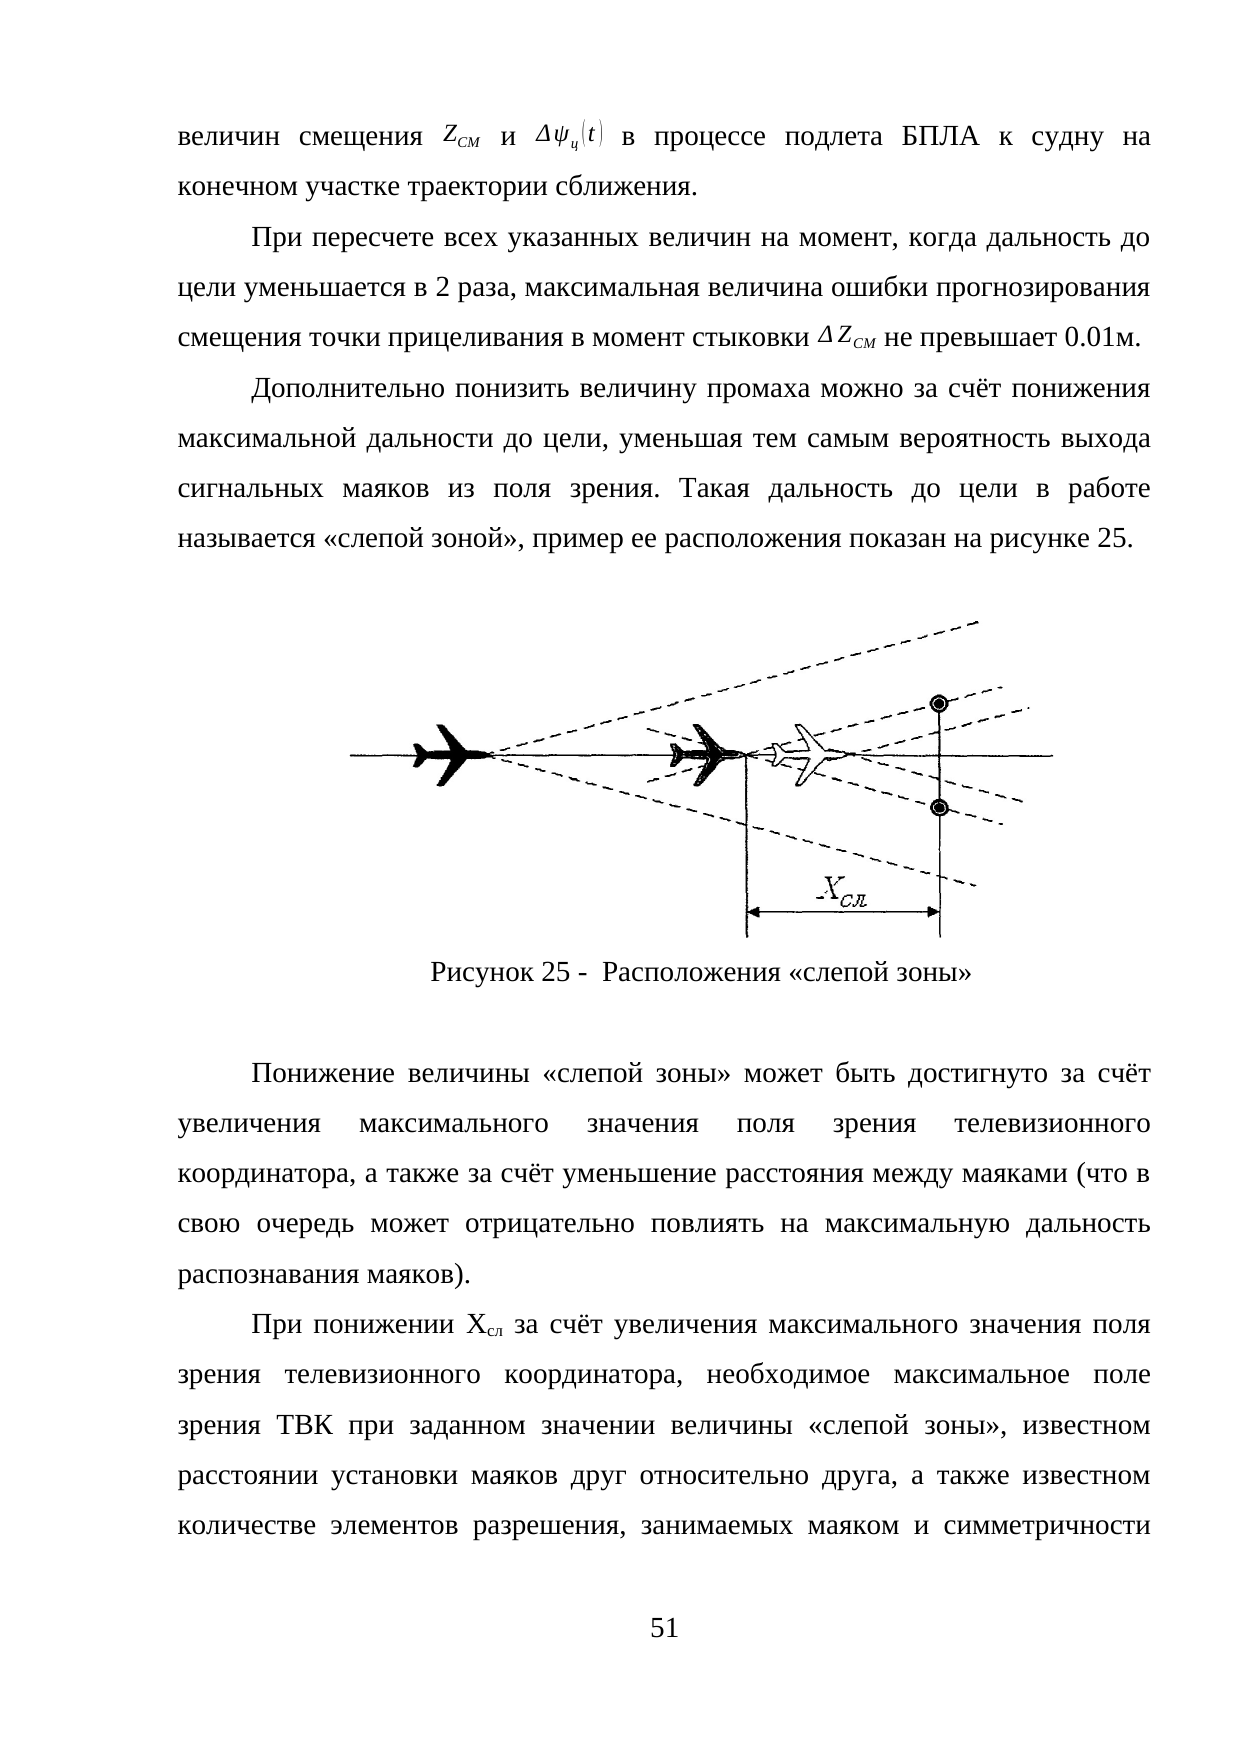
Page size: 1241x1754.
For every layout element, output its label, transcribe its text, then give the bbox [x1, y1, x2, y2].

text Понижение величины «слепой зоны» может быть достигнуто за счёт увеличения максимального значения поля зрения телевизионного координатора, а также за счёт уменьшение расстояния между маяками (что в свою очередь может отрицательно повлиять на максимальную дальность распознавания маяков). [177, 1055, 1152, 1289]
picture [349, 621, 1054, 938]
text При пересчете всех указанных величин на момент, когда дальность до цели уменьшается в 2 раза, максимальная величина ошибки прогнозирования смещения точки прицеливания в момент стыковки не превышает 0.01м. [177, 219, 1152, 353]
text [177, 1306, 1152, 1541]
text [177, 118, 1152, 202]
text Дополнительно понизить величину промаха можно за счёт понижения максимальной дальности до цели, уменьшая тем самым вероятность выхода сигнальных маяков из поля зрения. Такая дальность до цели в работе называется «слепой зоной», пример ее расположения показан на рисунке 25. [177, 370, 1152, 554]
text Рисунок 25 - Расположения «слепой зоны» [177, 954, 1152, 988]
